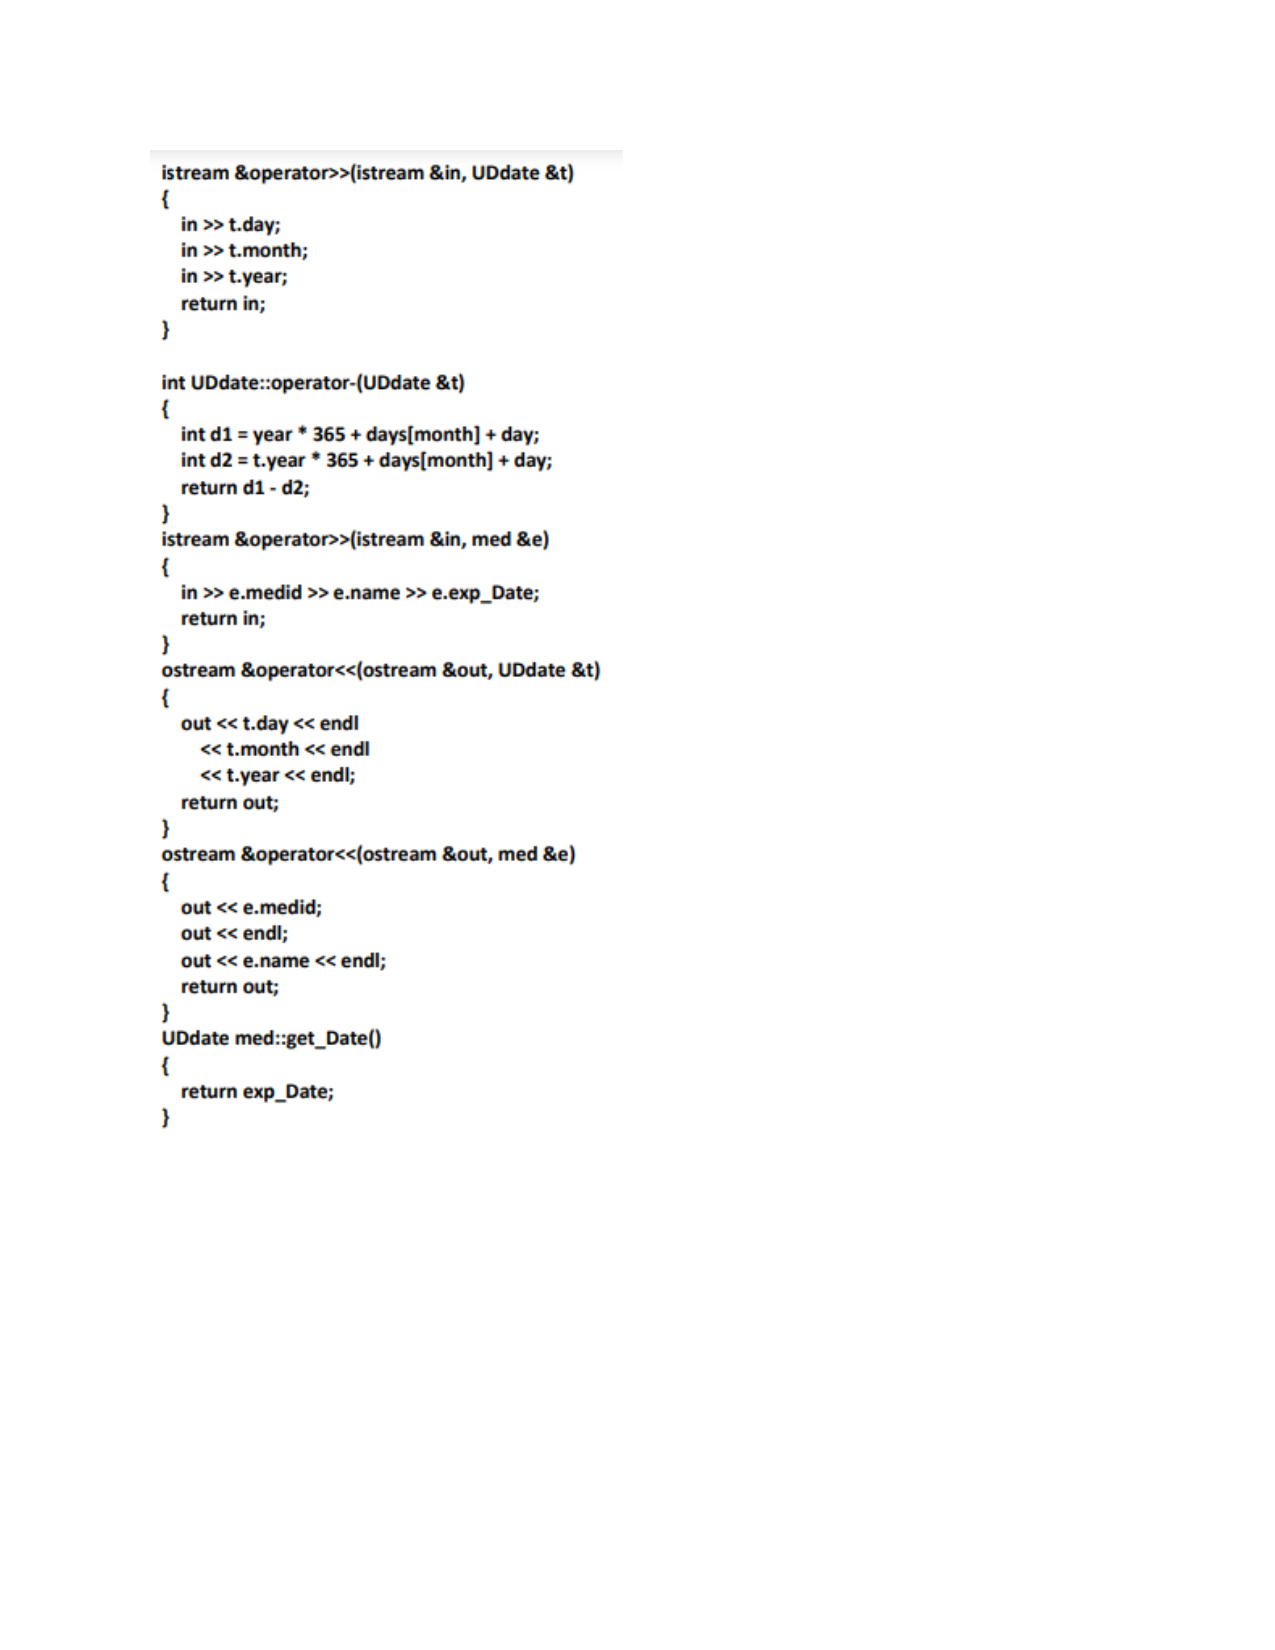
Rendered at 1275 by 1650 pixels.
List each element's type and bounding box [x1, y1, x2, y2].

picture [150, 150, 623, 1158]
